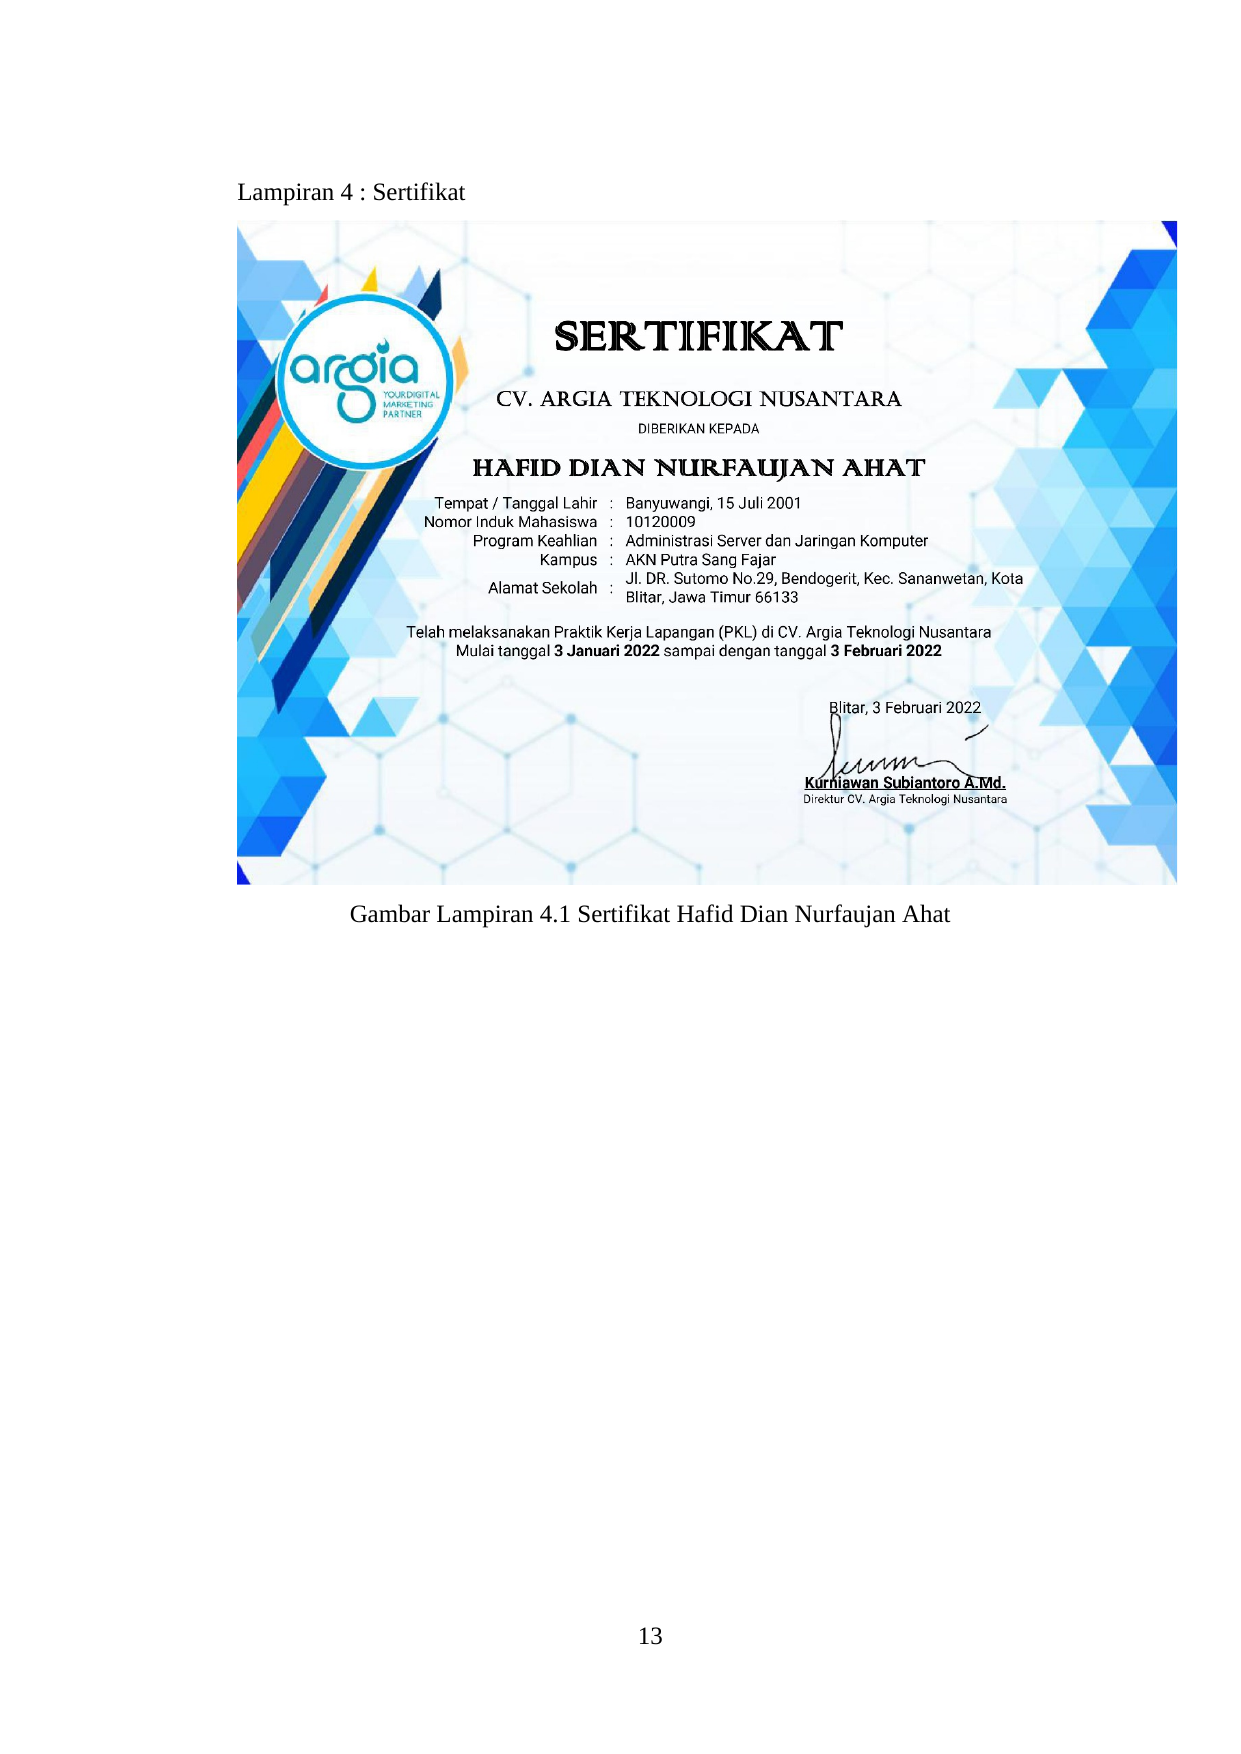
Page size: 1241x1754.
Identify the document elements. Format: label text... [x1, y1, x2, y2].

text Lampiran 4 : Sertifikat [237, 177, 1063, 206]
picture [237, 220, 1178, 885]
text Gambar Lampiran 4.1 Sertifikat Hafid Dian Nurfaujan Ahat [237, 899, 1063, 928]
